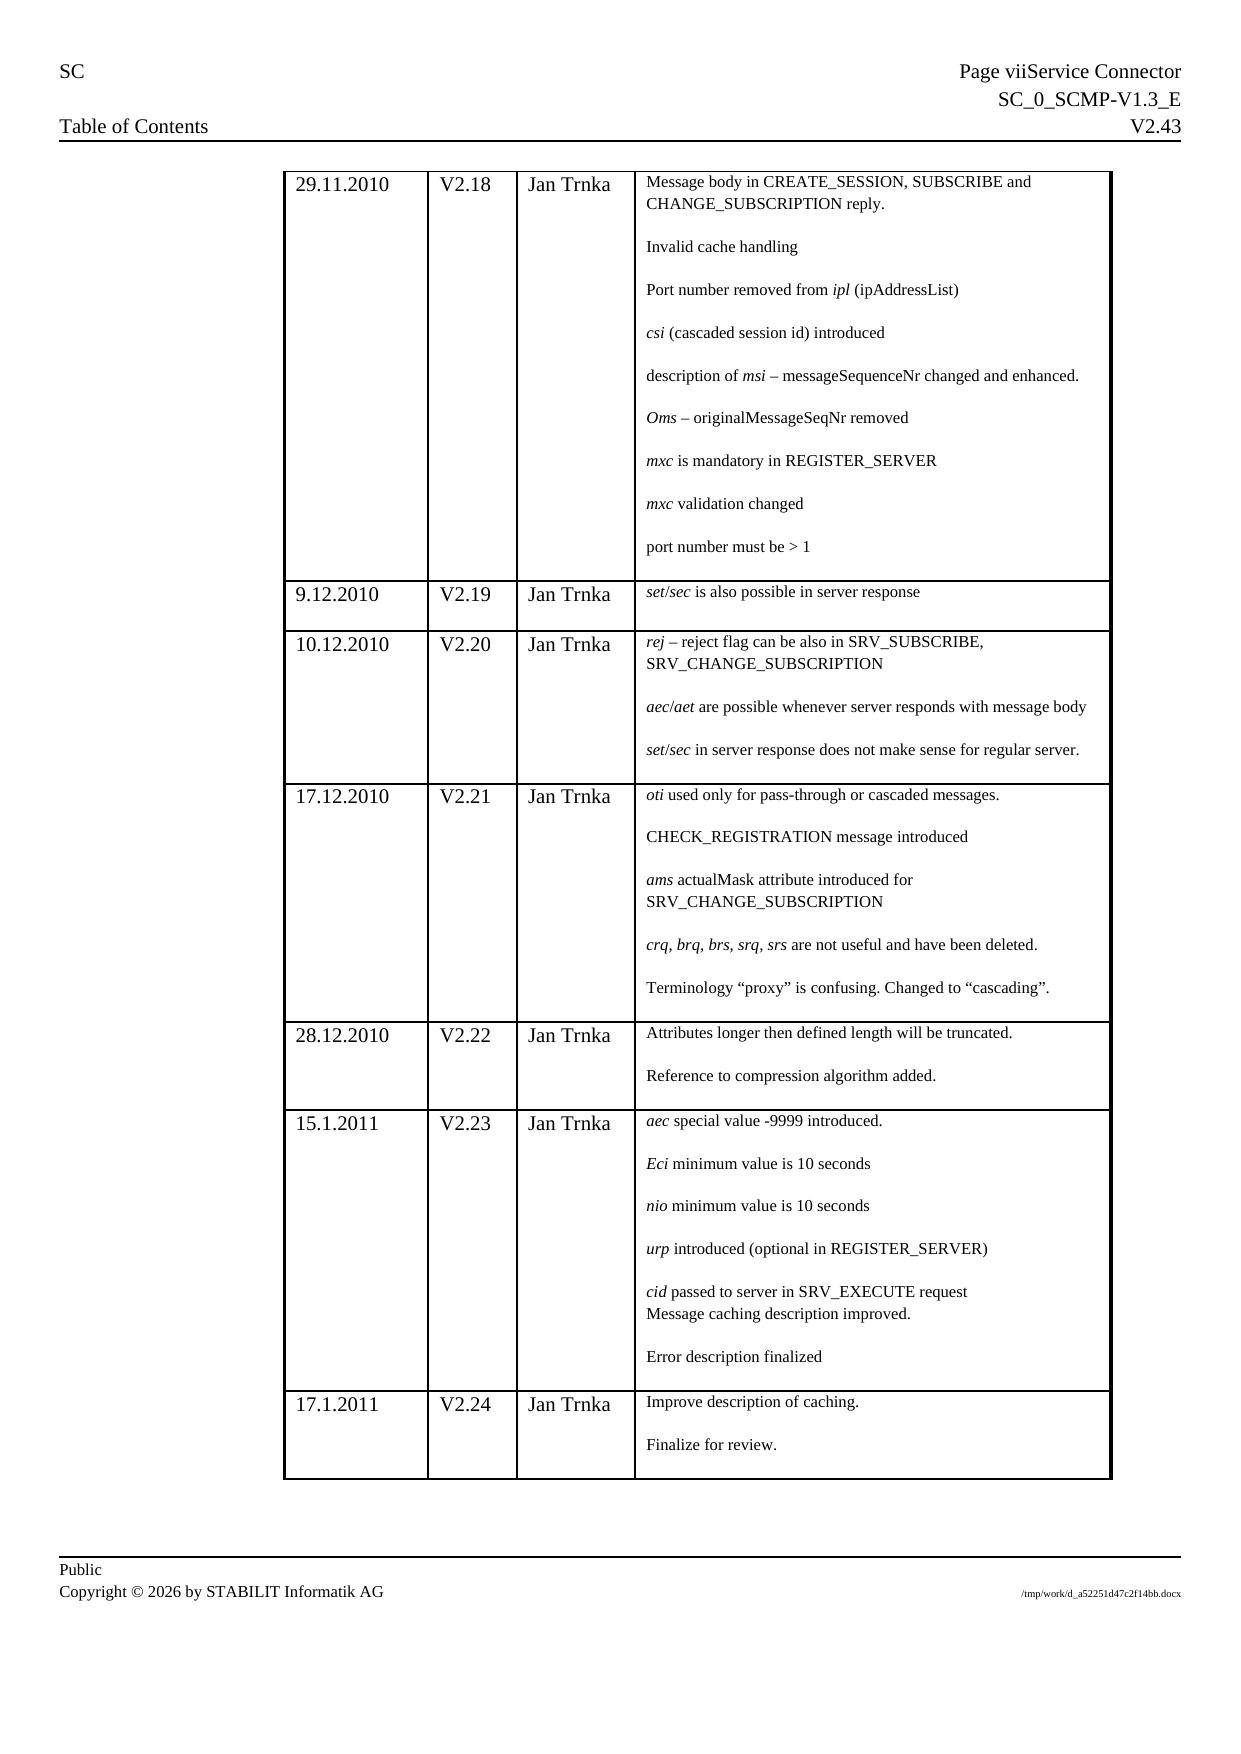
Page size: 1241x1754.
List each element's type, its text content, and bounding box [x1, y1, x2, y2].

table_cell V2.20 [429, 632, 516, 783]
table_cell aec special value -9999 introduced. Eci minimum value is 10 seconds nio minimum value is 10 seconds urp introduced (optional in REGISTER_SERVER) cid passed to server in SRV_EXECUTE request Message caching description improved. Error description finalized [636, 1111, 1109, 1390]
table_cell 28.12.2010 [286, 1023, 427, 1109]
table_cell rej – reject flag can be also in SRV_SUBSCRIBE, SRV_CHANGE_SUBSCRIPTION aec/aet are possible whenever server responds with message body set/sec in server response does not make sense for regular server. [636, 632, 1109, 783]
table_cell Jan Trnka [518, 632, 634, 783]
table_cell 15.1.2011 [286, 1111, 427, 1390]
table_cell Jan Trnka [518, 172, 634, 580]
table_cell V2.18 [429, 172, 516, 580]
table_cell V2.22 [429, 1023, 516, 1109]
table_cell 29.11.2010 [286, 172, 427, 580]
table_cell oti used only for pass-through or cascaded messages. CHECK_REGISTRATION message introduced ams actualMask attribute introduced for SRV_CHANGE_SUBSCRIPTION crq, brq, brs, srq, srs are not useful and have been deleted. Terminology “proxy” is confusing. Changed to “cascading”. [636, 785, 1109, 1021]
table_cell Jan Trnka [518, 1392, 634, 1478]
table_cell 17.12.2010 [286, 785, 427, 1021]
table_cell Message body in CREATE_SESSION, SUBSCRIBE and CHANGE_SUBSCRIPTION reply. Invalid cache handling Port number removed from ipl (ipAddressList) csi (cascaded session id) introduced description of msi – messageSequenceNr changed and enhanced. Oms – originalMessageSeqNr removed mxc is mandatory in REGISTER_SERVER mxc validation changed port number must be > 1 [636, 172, 1109, 580]
table_cell 10.12.2010 [286, 632, 427, 783]
table_cell V2.19 [429, 582, 516, 630]
table_cell 17.1.2011 [286, 1392, 427, 1478]
table_cell Jan Trnka [518, 1111, 634, 1390]
table_cell V2.24 [429, 1392, 516, 1478]
table_cell Jan Trnka [518, 582, 634, 630]
table_cell set/sec is also possible in server response [636, 582, 1109, 630]
table_cell Jan Trnka [518, 1023, 634, 1109]
table_cell Jan Trnka [518, 785, 634, 1021]
table_cell Improve description of caching. Finalize for review. [636, 1392, 1109, 1478]
table_cell V2.23 [429, 1111, 516, 1390]
table_cell Attributes longer then defined length will be truncated. Reference to compression algorithm added. [636, 1023, 1109, 1109]
table_cell V2.21 [429, 785, 516, 1021]
table_cell 9.12.2010 [286, 582, 427, 630]
